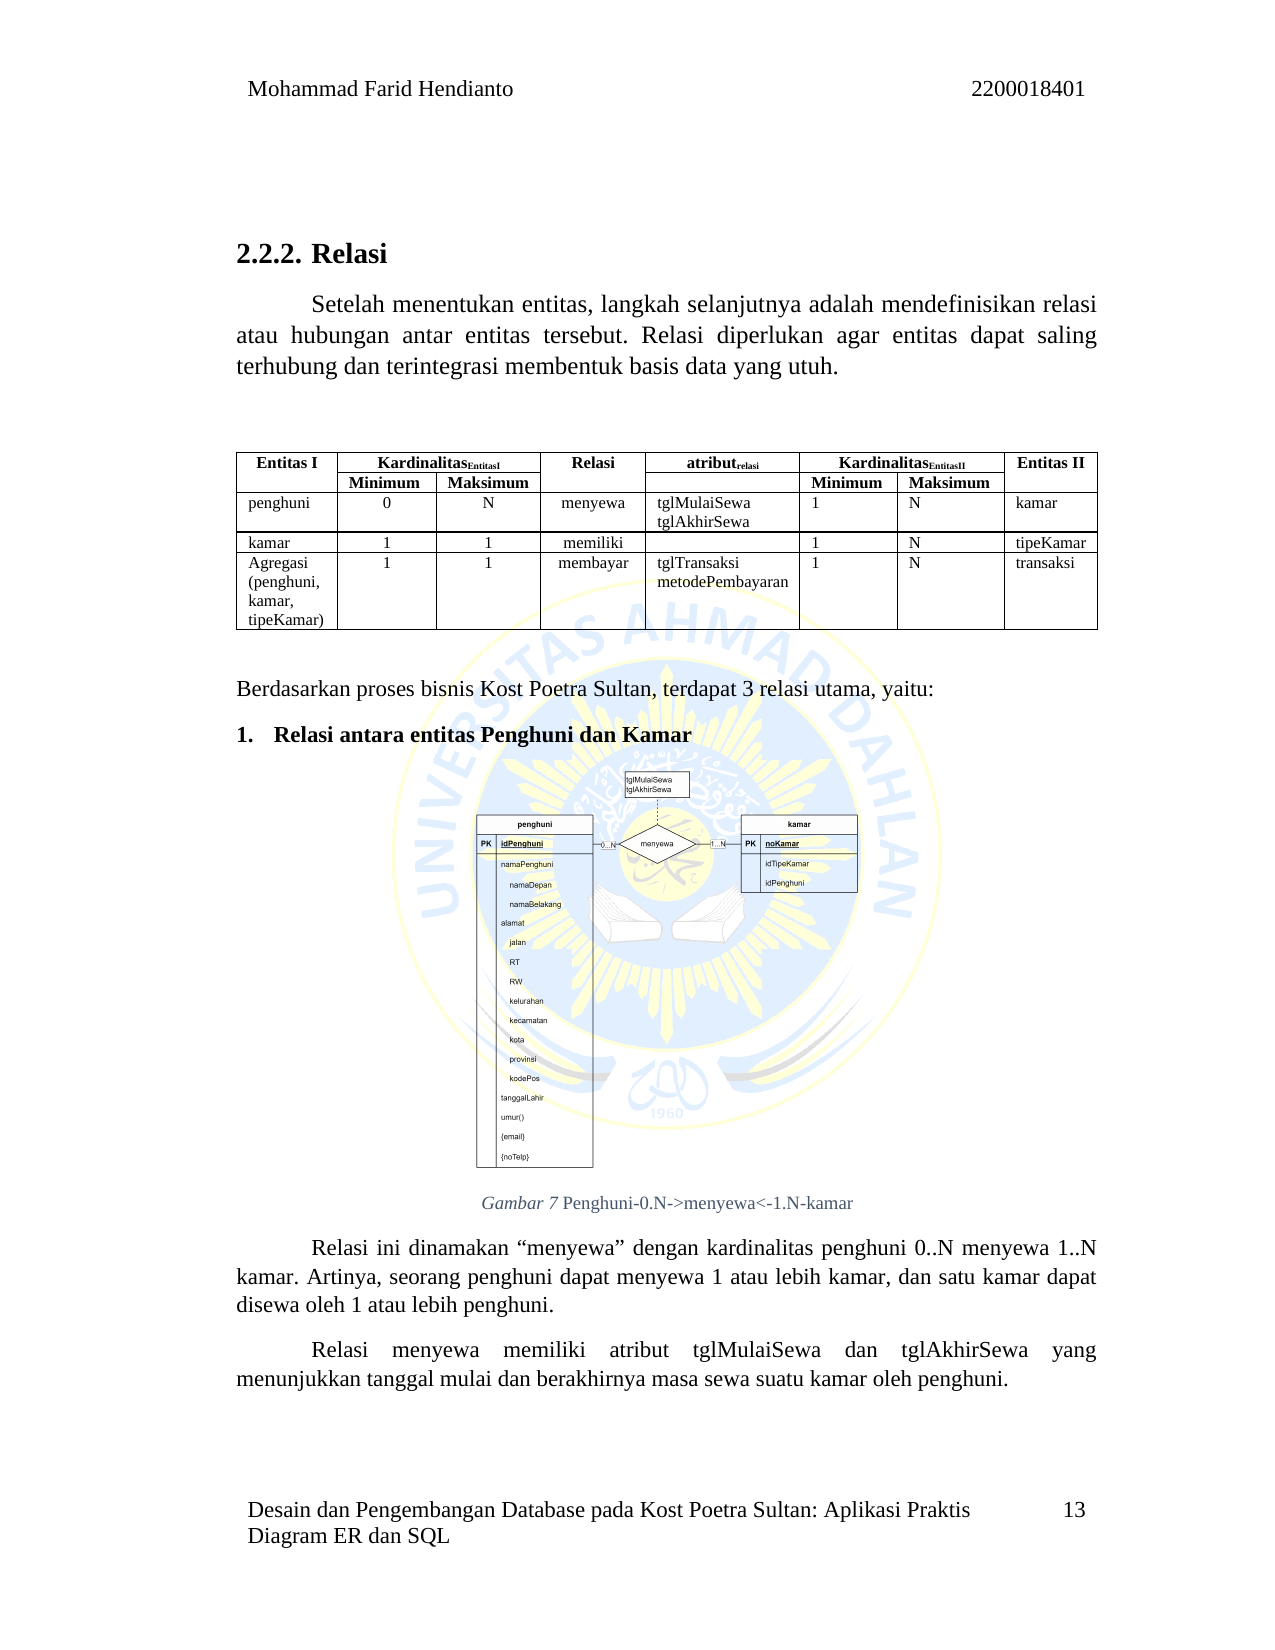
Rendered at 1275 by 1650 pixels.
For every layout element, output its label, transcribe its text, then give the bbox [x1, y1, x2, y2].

table_cell Maksimum [437, 473, 540, 492]
table_header KardinalitasEntitasI [338, 453, 540, 472]
text Relasi ini dinamakan “menyewa” dengan kardinalitas penghuni 0..N menyewa 1..N kamar. Artinya, seorang penghuni dapat menyewa 1 atau lebih kamar, dan satu kamar dapat disewa oleh 1 atau lebih penghuni. [236, 1234, 1098, 1317]
table_cell [646, 533, 799, 552]
table_cell N [898, 553, 1004, 629]
table_cell tglMulaiSewa tglAkhirSewa [646, 493, 799, 531]
table_cell tglTransaksi metodePembayaran [646, 553, 799, 629]
table_cell memiliki [541, 533, 645, 552]
table_cell N [898, 493, 1004, 531]
text Setelah menentukan entitas, langkah selanjutnya adalah mendefinisikan relasi atau hubungan antar entitas tersebut. Relasi diperlukan agar entitas dapat saling terhubung dan terintegrasi membentuk basis data yang utuh. [236, 289, 1098, 380]
table_cell 1 [437, 533, 540, 552]
table_cell 1 [800, 493, 897, 531]
table_cell N [437, 493, 540, 531]
table_cell kamar [1005, 493, 1097, 531]
table_cell membayar [541, 553, 645, 629]
table_cell 1 [800, 553, 897, 629]
table_cell 0 [338, 493, 436, 531]
table_cell Minimum [800, 473, 897, 492]
table_cell kamar [237, 533, 337, 552]
text Gambar 7 Penghuni-0.N->menyewa<-1.N-kamar [236, 1192, 1098, 1213]
list Relasi [236, 236, 1098, 270]
table_cell penghuni [237, 493, 337, 531]
text Relasi menyewa memiliki atribut tglMulaiSewa dan tglAkhirSewa yang menunjukkan tanggal mulai dan berakhirnya masa sewa suatu kamar oleh penghuni. [236, 1336, 1098, 1391]
table_cell transaksi [1005, 553, 1097, 629]
table_header KardinalitasEntitasII [800, 453, 1004, 472]
table_cell menyewa [541, 493, 645, 531]
list Relasi antara entitas Penghuni dan Kamar [236, 721, 1098, 747]
table_cell 1 [338, 553, 436, 629]
table_cell tipeKamar [1005, 533, 1097, 552]
table_header Entitas I [237, 453, 337, 492]
table_cell Agregasi (penghuni, kamar, tipeKamar) [237, 553, 337, 629]
text Berdasarkan proses bisnis Kost Poetra Sultan, terdapat 3 relasi utama, yaitu: [236, 676, 1098, 702]
table_cell 1 [800, 533, 897, 552]
table_cell [646, 473, 799, 492]
picture [470, 765, 864, 1174]
table_header Relasi [541, 453, 645, 492]
table_cell Maksimum [898, 473, 1004, 492]
table_header atributrelasi [646, 453, 799, 472]
table_cell N [898, 533, 1004, 552]
table_cell Minimum [338, 473, 436, 492]
table_cell 1 [437, 553, 540, 629]
table_header Entitas II [1005, 453, 1097, 492]
table_cell 1 [338, 533, 436, 552]
